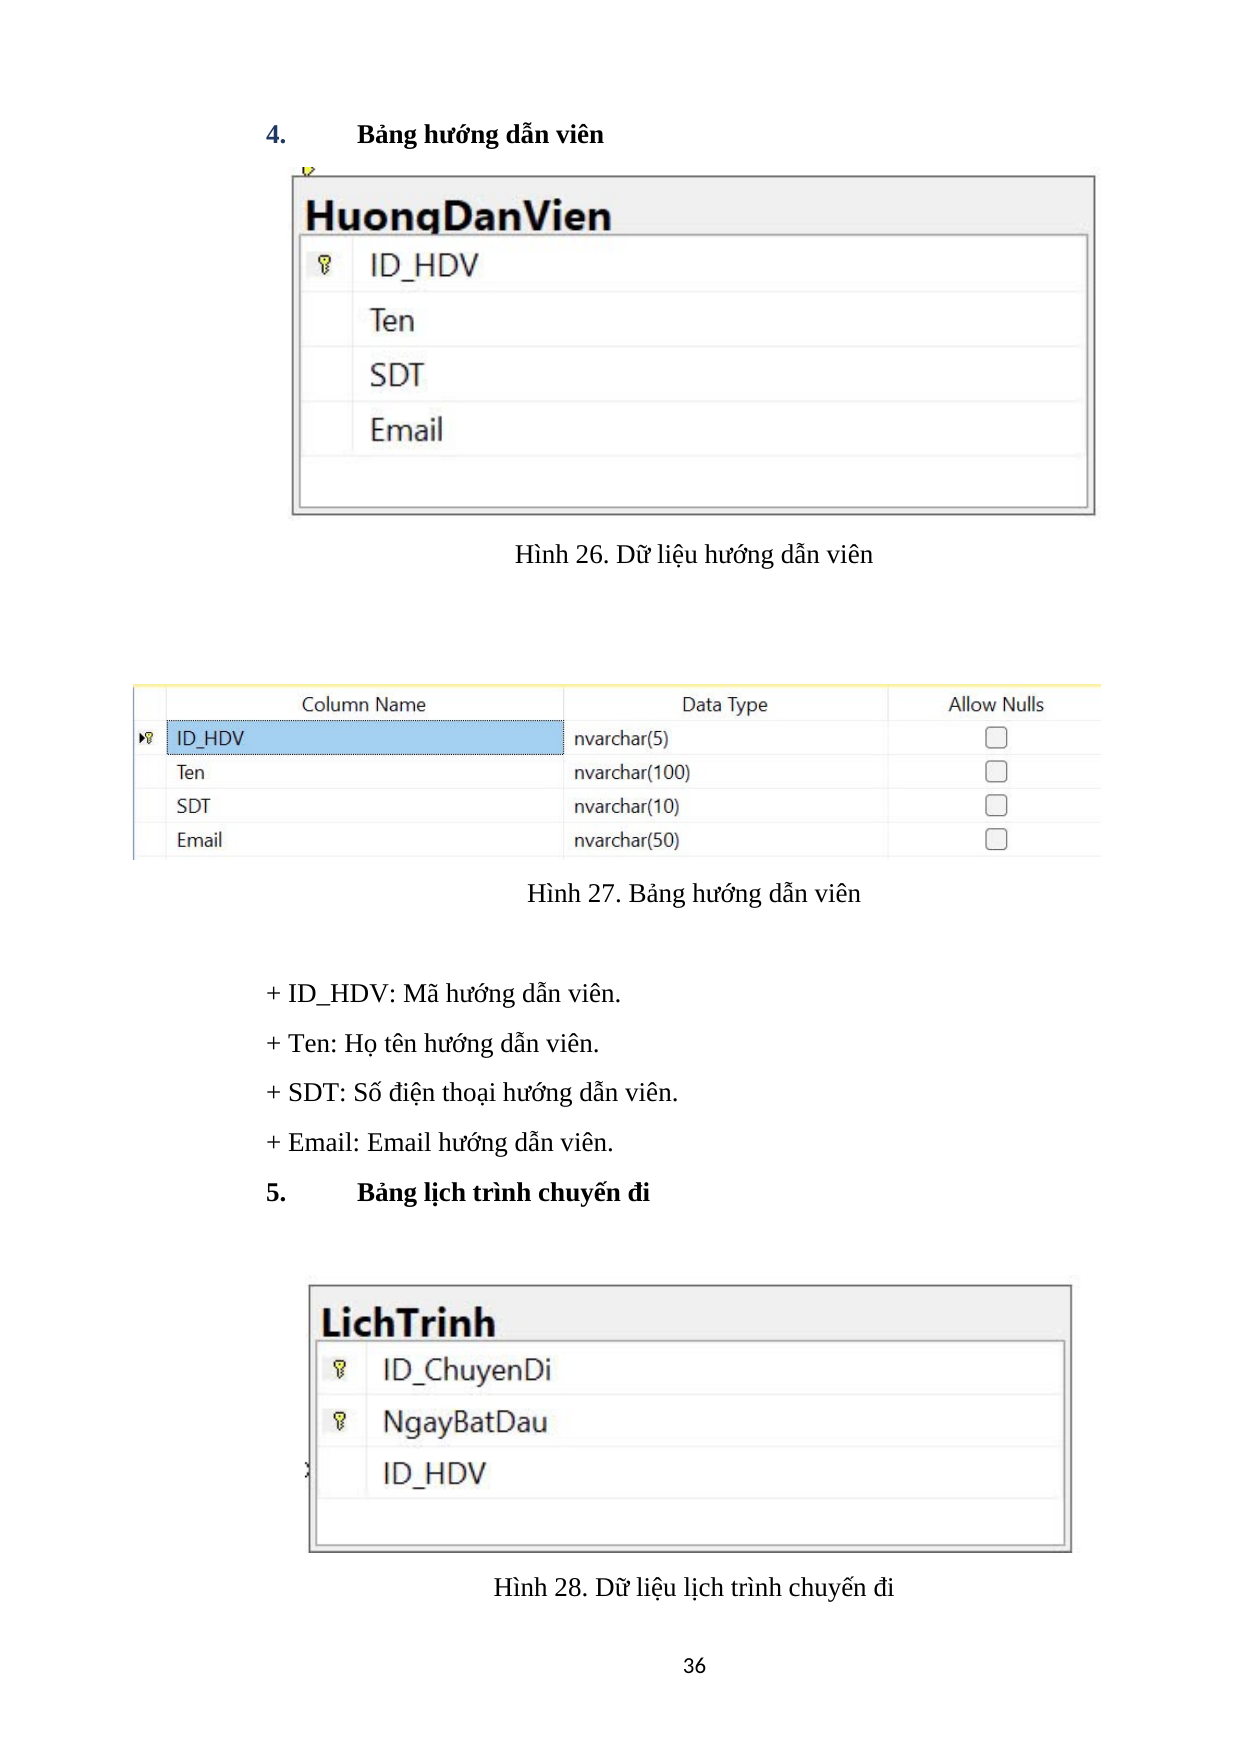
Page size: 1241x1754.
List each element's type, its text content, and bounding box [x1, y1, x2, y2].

text Hình 28. Dữ liệu lịch trình chuyến đi [207, 1571, 1122, 1602]
picture [132, 684, 1102, 860]
subtitle Bảng hướng dẫn viên [207, 118, 1122, 149]
picture [287, 167, 1101, 521]
text + ID_HDV: Mã hướng dẫn viên. [207, 977, 1122, 1008]
text Hình 27. Bảng hướng dẫn viên [207, 877, 1122, 908]
subtitle Bảng lịch trình chuyến đi [207, 1176, 1122, 1207]
text + SDT: Số điện thoại hướng dẫn viên. [207, 1077, 1122, 1108]
text + Email: Email hướng dẫn viên. [207, 1126, 1122, 1157]
text + Ten: Họ tên hướng dẫn viên. [207, 1027, 1122, 1058]
text Hình 26. Dữ liệu hướng dẫn viên [207, 538, 1122, 569]
picture [304, 1275, 1084, 1553]
